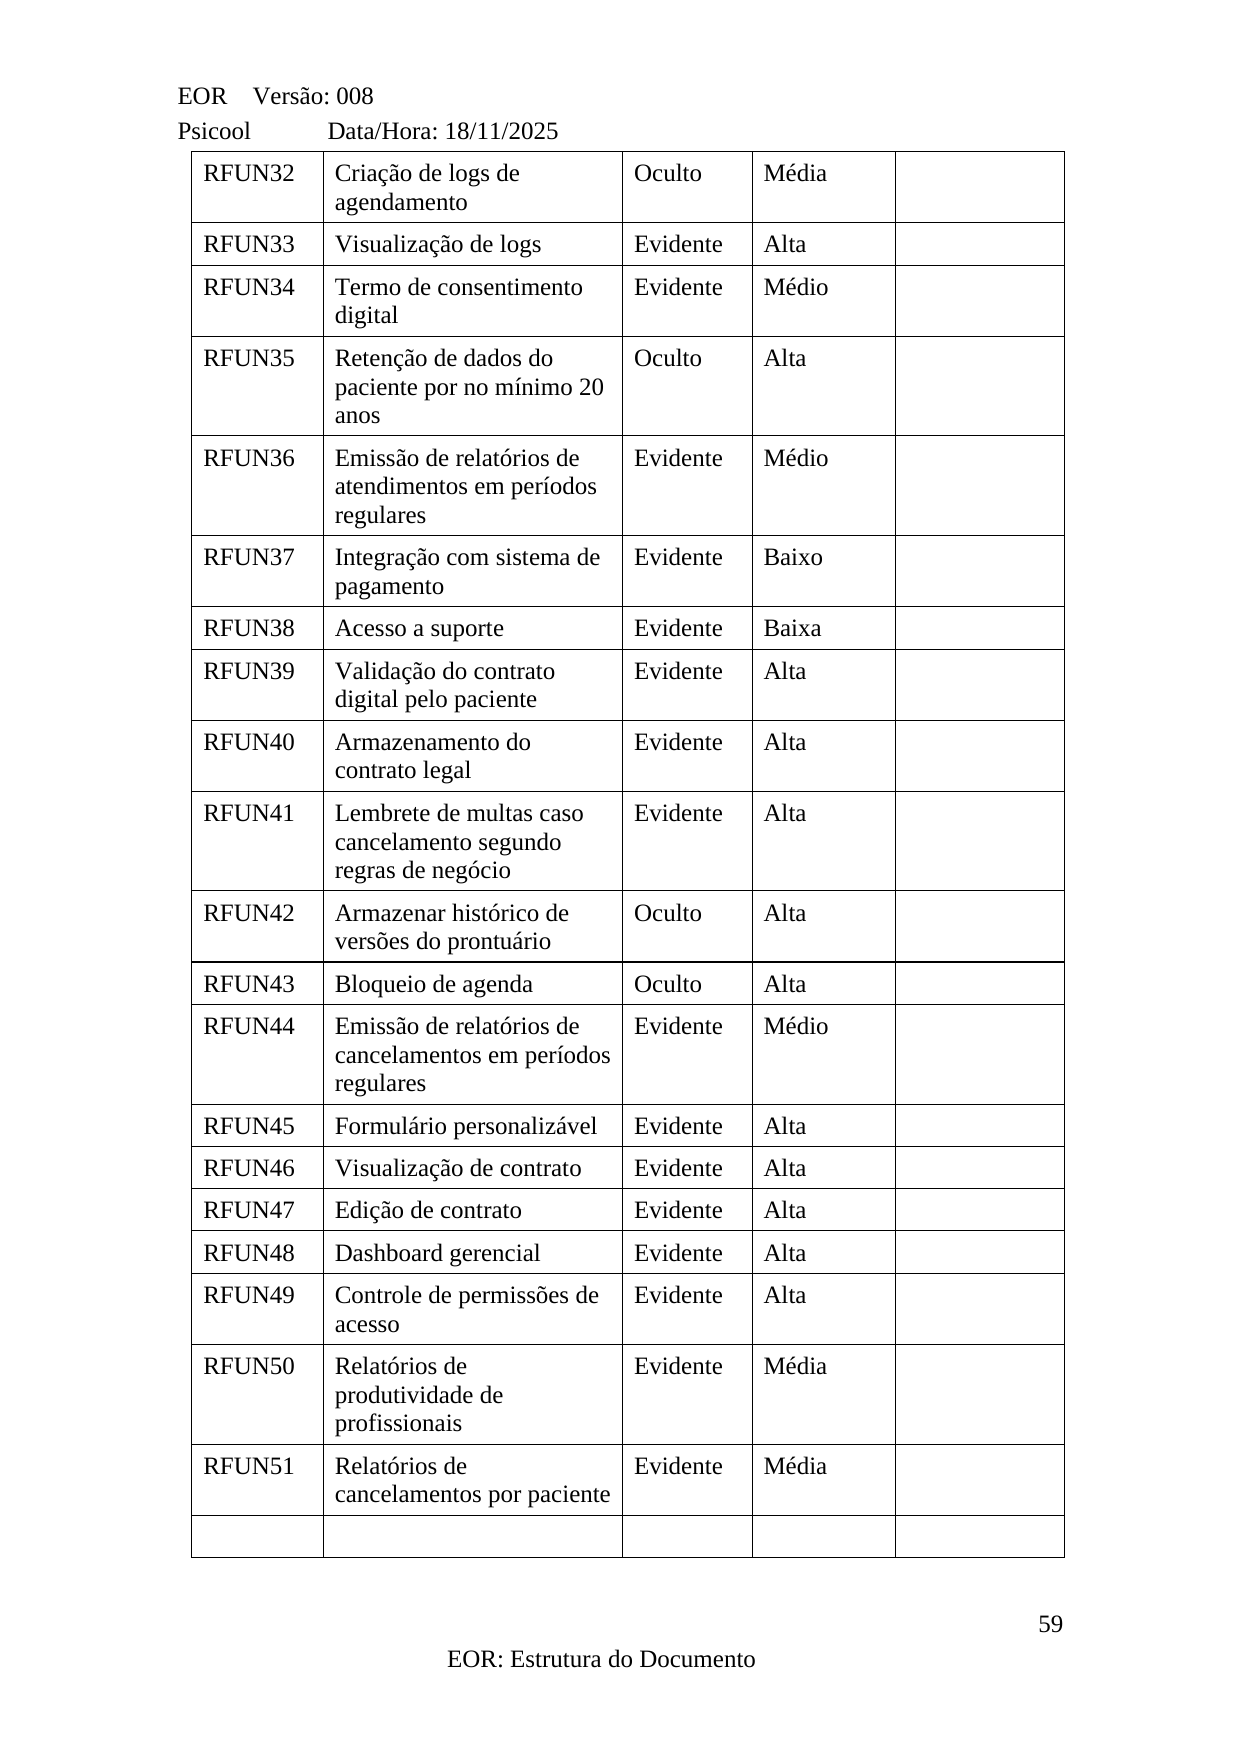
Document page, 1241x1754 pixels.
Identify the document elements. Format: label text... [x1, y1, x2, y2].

table_cell Lembrete de multas caso cancelamento segundo regras de negócio [324, 792, 622, 890]
table_cell Evidente [623, 1189, 752, 1230]
table_cell Evidente [623, 536, 752, 606]
table_cell RFUN51 [192, 1445, 323, 1514]
table_cell RFUN39 [192, 650, 323, 719]
table_cell RFUN47 [192, 1189, 323, 1230]
table_cell Alta [753, 963, 895, 1004]
table_cell Dashboard gerencial [324, 1231, 622, 1273]
table_cell RFUN40 [192, 721, 323, 791]
table_cell Alta [753, 792, 895, 890]
table_cell RFUN43 [192, 963, 323, 1004]
table_cell Evidente [623, 1231, 752, 1273]
table_cell [896, 963, 1064, 1004]
table_cell RFUN36 [192, 436, 323, 535]
table_cell Evidente [623, 792, 752, 890]
table_cell [896, 337, 1064, 435]
table_cell Alta [753, 223, 895, 264]
table_cell RFUN37 [192, 536, 323, 606]
table_cell Evidente [623, 607, 752, 648]
table_cell Evidente [623, 436, 752, 535]
table_cell [896, 1516, 1064, 1557]
table_cell Visualização de contrato [324, 1147, 622, 1188]
table_cell Oculto [623, 963, 752, 1004]
table_cell [896, 1105, 1064, 1146]
table_cell Baixo [753, 536, 895, 606]
table_cell [896, 1445, 1064, 1514]
table_cell Alta [753, 1189, 895, 1230]
table_cell [896, 1005, 1064, 1103]
table_cell [896, 721, 1064, 791]
table_cell [896, 436, 1064, 535]
table_cell RFUN45 [192, 1105, 323, 1146]
table_cell Alta [753, 891, 895, 961]
table_cell Alta [753, 721, 895, 791]
table_cell Evidente [623, 1345, 752, 1443]
table_cell [896, 1189, 1064, 1230]
table_cell RFUN41 [192, 792, 323, 890]
table_cell [623, 1516, 752, 1557]
table_cell [896, 607, 1064, 648]
table_cell Média [753, 1445, 895, 1514]
table_cell Armazenamento do contrato legal [324, 721, 622, 791]
table_cell [896, 1147, 1064, 1188]
table_cell Formulário personalizável [324, 1105, 622, 1146]
table_cell RFUN32 [192, 152, 323, 222]
table_cell [896, 1231, 1064, 1273]
table_cell Evidente [623, 721, 752, 791]
table_cell Oculto [623, 891, 752, 961]
table_cell Emissão de relatórios de atendimentos em períodos regulares [324, 436, 622, 535]
table_cell Evidente [623, 1274, 752, 1344]
table_cell [896, 536, 1064, 606]
table_cell Médio [753, 266, 895, 336]
table_cell Médio [753, 436, 895, 535]
table_cell RFUN50 [192, 1345, 323, 1443]
table_cell RFUN49 [192, 1274, 323, 1344]
table_cell Alta [753, 1147, 895, 1188]
table_cell [896, 266, 1064, 336]
table_cell Evidente [623, 1445, 752, 1514]
table_cell Relatórios de cancelamentos por paciente [324, 1445, 622, 1514]
table_cell Médio [753, 1005, 895, 1103]
table_cell [896, 223, 1064, 264]
table_cell Evidente [623, 266, 752, 336]
table_cell [896, 1345, 1064, 1443]
table_cell Termo de consentimento digital [324, 266, 622, 336]
table_cell Alta [753, 1274, 895, 1344]
table_cell Evidente [623, 223, 752, 264]
table_cell Oculto [623, 152, 752, 222]
table_cell Armazenar histórico de versões do prontuário [324, 891, 622, 961]
table_cell Evidente [623, 1005, 752, 1103]
table_cell Retenção de dados do paciente por no mínimo 20 anos [324, 337, 622, 435]
table_cell Emissão de relatórios de cancelamentos em períodos regulares [324, 1005, 622, 1103]
table_cell Criação de logs de agendamento [324, 152, 622, 222]
table_cell Oculto [623, 337, 752, 435]
table_cell Bloqueio de agenda [324, 963, 622, 1004]
table_cell [896, 1274, 1064, 1344]
table_cell Alta [753, 650, 895, 719]
table_cell RFUN44 [192, 1005, 323, 1103]
table_cell [753, 1516, 895, 1557]
table_cell [896, 891, 1064, 961]
table_cell RFUN46 [192, 1147, 323, 1188]
table_cell RFUN48 [192, 1231, 323, 1273]
table_cell Controle de permissões de acesso [324, 1274, 622, 1344]
table_cell RFUN33 [192, 223, 323, 264]
table_cell Alta [753, 1231, 895, 1273]
table_cell Relatórios de produtividade de profissionais [324, 1345, 622, 1443]
table_cell Validação do contrato digital pelo paciente [324, 650, 622, 719]
table_cell Evidente [623, 1105, 752, 1146]
table_cell Média [753, 1345, 895, 1443]
table_cell RFUN42 [192, 891, 323, 961]
table_cell Visualização de logs [324, 223, 622, 264]
table_cell Alta [753, 337, 895, 435]
table_cell Edição de contrato [324, 1189, 622, 1230]
table_cell [896, 650, 1064, 719]
table_cell Alta [753, 1105, 895, 1146]
table_cell [324, 1516, 622, 1557]
table_cell [192, 1516, 323, 1557]
table_cell Baixa [753, 607, 895, 648]
table_cell RFUN35 [192, 337, 323, 435]
table_cell Evidente [623, 1147, 752, 1188]
table_cell Evidente [623, 650, 752, 719]
table_cell RFUN34 [192, 266, 323, 336]
table_cell RFUN38 [192, 607, 323, 648]
table_cell [896, 792, 1064, 890]
table_cell Acesso a suporte [324, 607, 622, 648]
table_cell Integração com sistema de pagamento [324, 536, 622, 606]
table_cell [896, 152, 1064, 222]
table_cell Média [753, 152, 895, 222]
